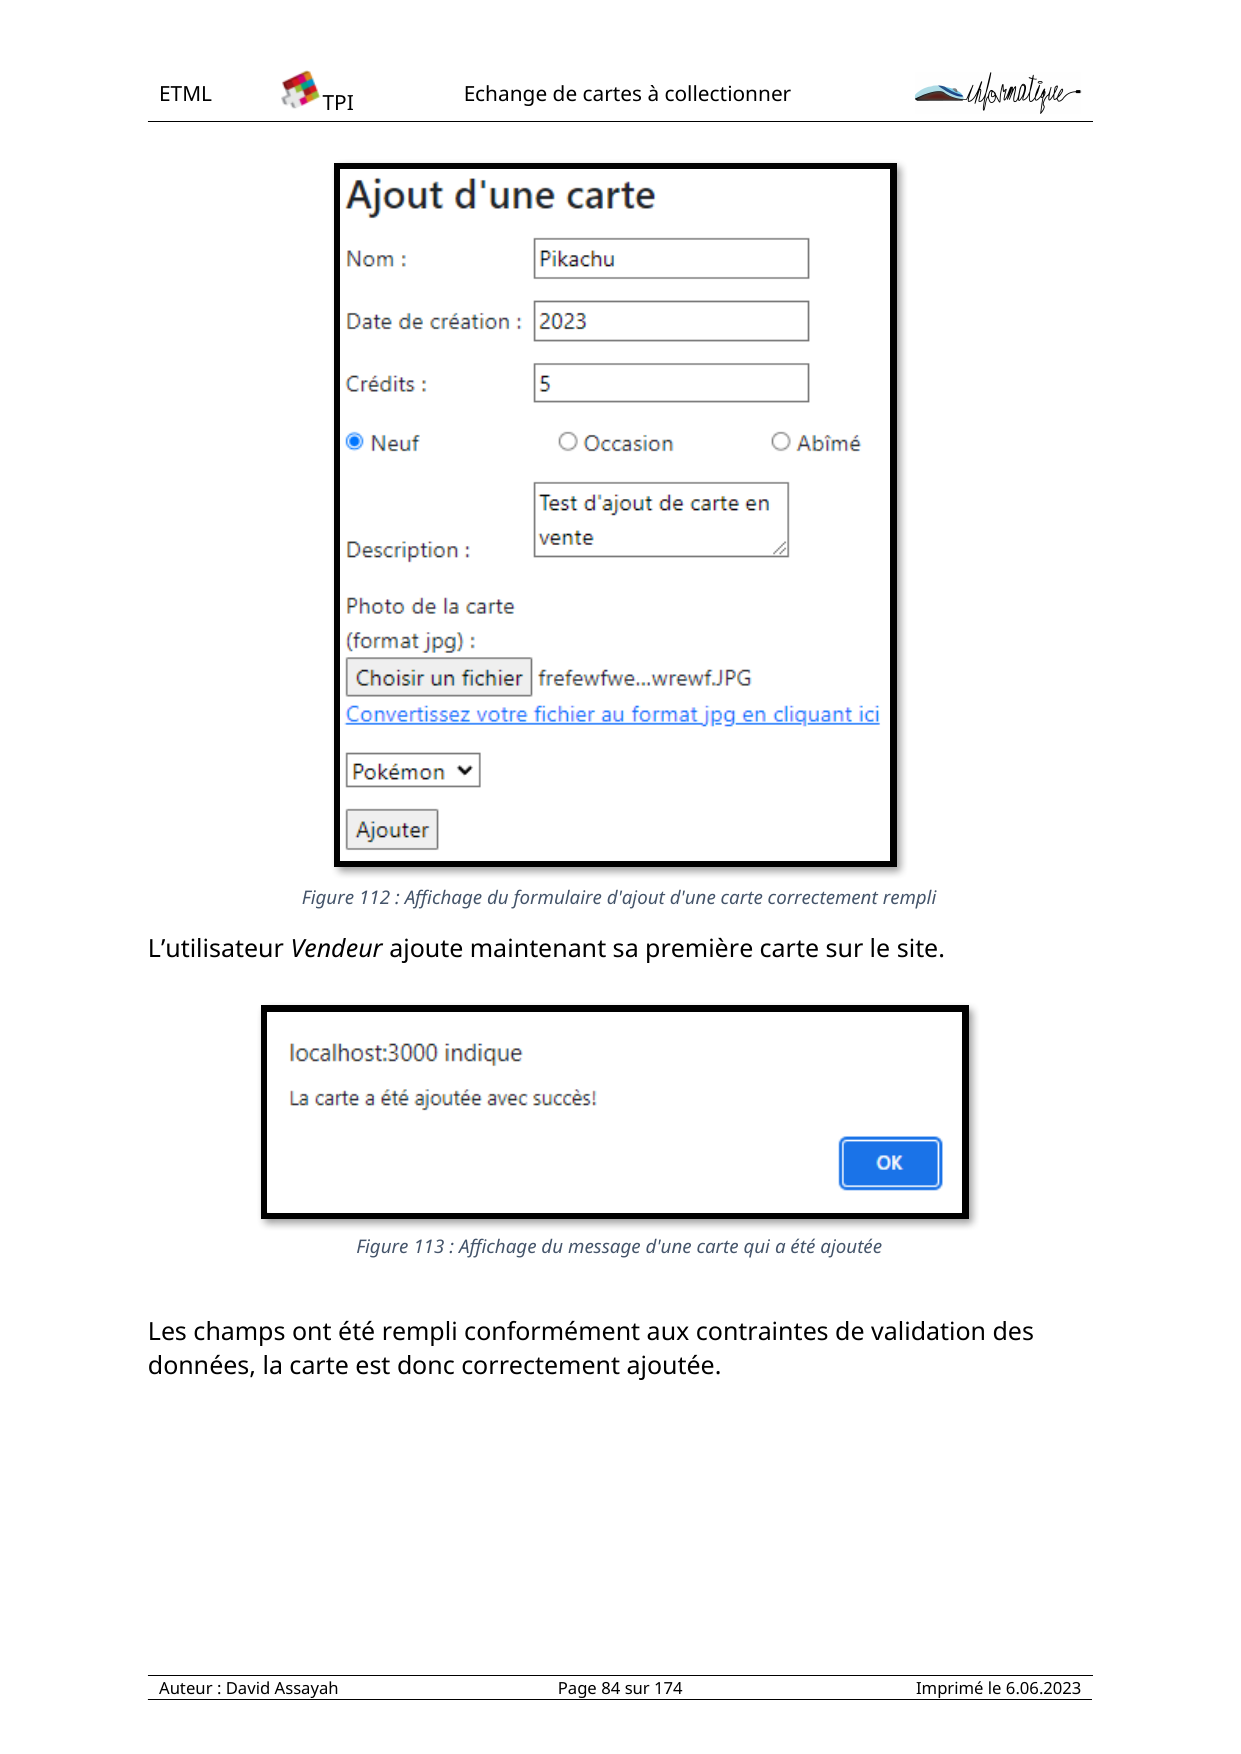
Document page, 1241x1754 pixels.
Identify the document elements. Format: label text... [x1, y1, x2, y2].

text Figure 112 : Affichage du formulaire d'ajout d'une carte correctement rempli [148, 884, 1092, 910]
picture [340, 169, 890, 861]
text Les champs ont été rempli conformément aux contraintes de validation des données, la carte est donc correctement ajoutée. [148, 1314, 1092, 1382]
picture [267, 1012, 962, 1213]
text Figure 113 : Affichage du message d'une carte qui a été ajoutée [148, 1233, 1092, 1259]
text L’utilisateur Vendeur ajoute maintenant sa première carte sur le site. [148, 931, 1092, 965]
picture [276, 69, 323, 111]
